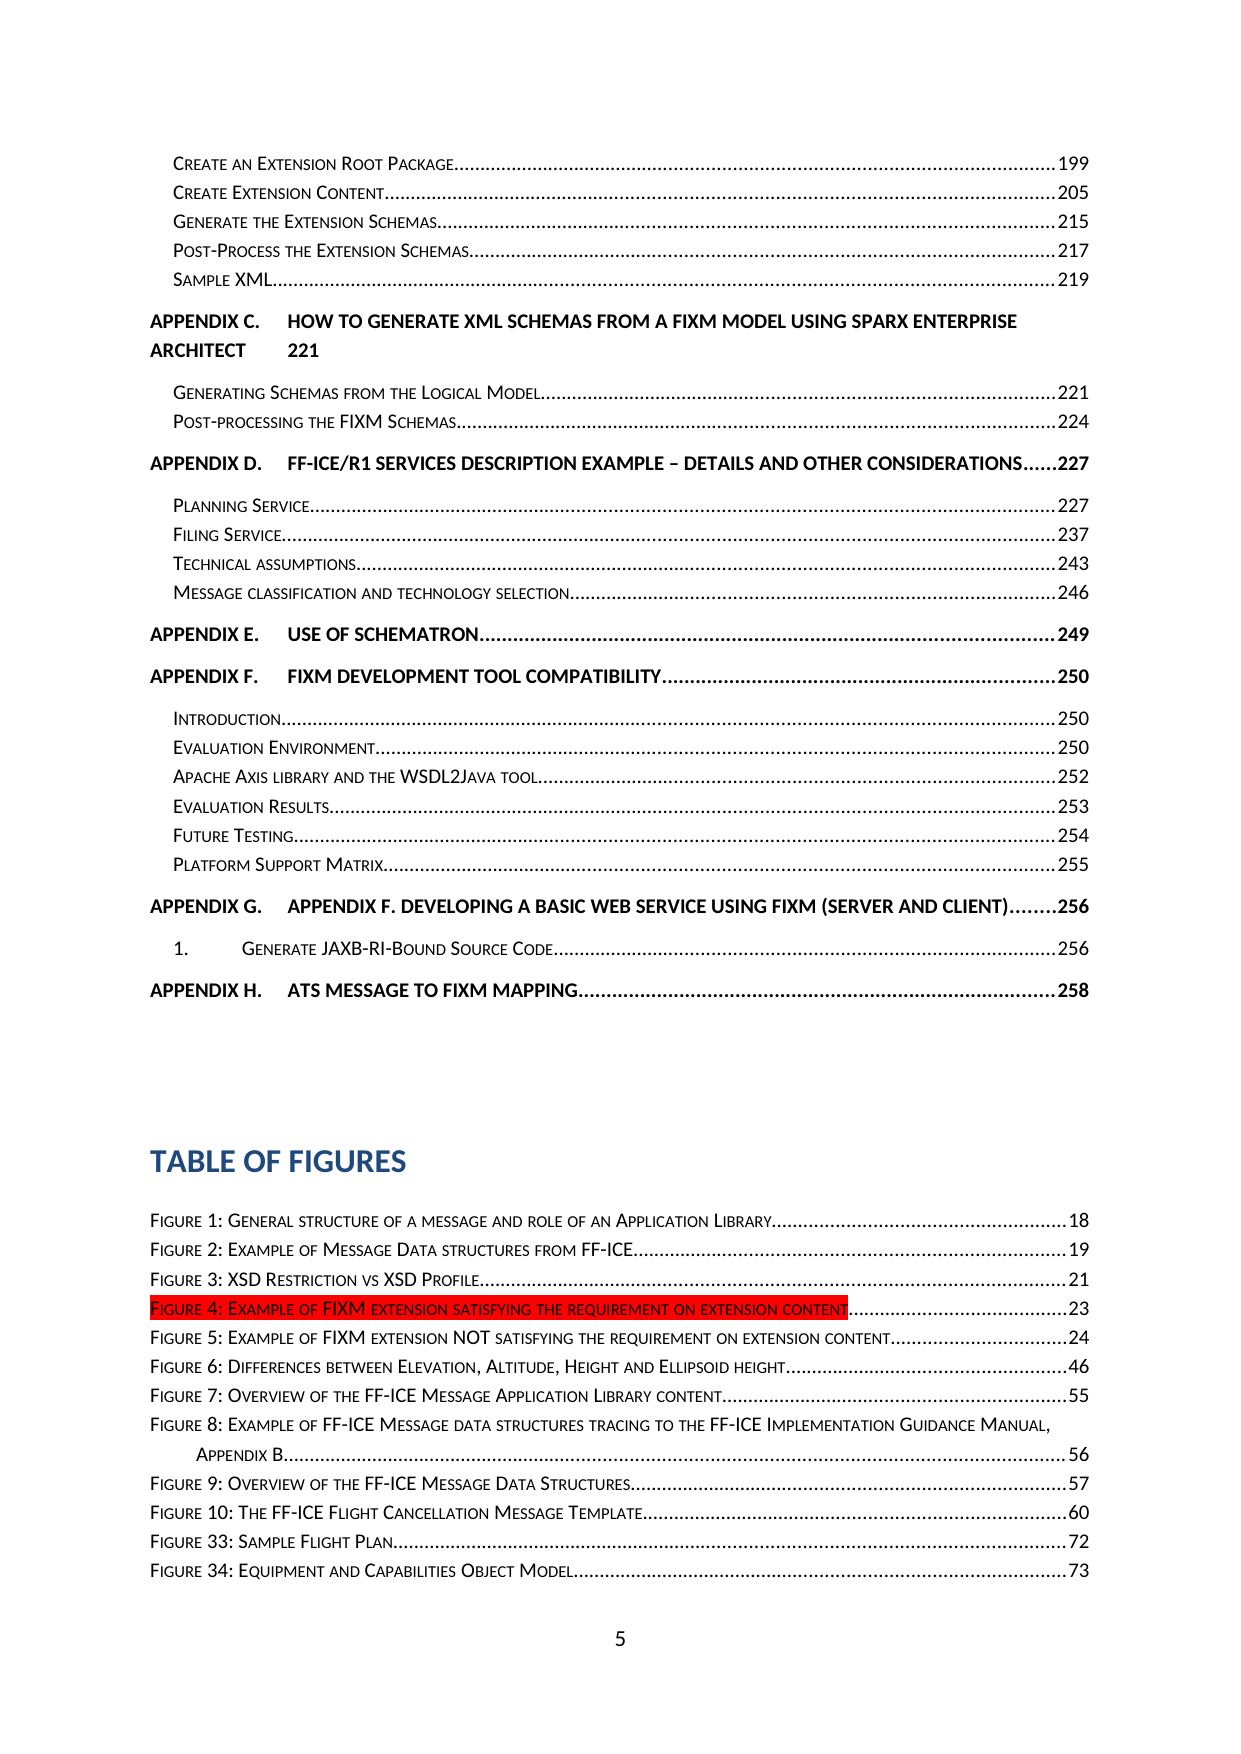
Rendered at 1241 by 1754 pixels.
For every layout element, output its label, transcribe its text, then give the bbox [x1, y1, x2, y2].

text Filing Service 237 [173, 521, 1090, 547]
text Generating Schemas from the Logical Model 221 [173, 379, 1090, 404]
text Evaluation Environment 250 [173, 734, 1090, 760]
text Apache Axis library and the WSDL2Java tool 252 [173, 764, 1090, 789]
text APPENDIX E. Use of Schematron 249 [150, 621, 1090, 647]
text Post-processing the FIXM Schemas 224 [173, 408, 1090, 434]
text Technical assumptions 243 [173, 550, 1090, 576]
text 1. Generate JAXB-RI-Bound Source Code 256 [173, 935, 1090, 960]
text Figure 7: Overview of the FF-ICE Message Application Library content 55 [150, 1382, 1090, 1408]
text APPENDIX G. Appendix F. Developing a Basic Web Service Using FIXM (Server and Client) 256 [150, 893, 1090, 918]
text APPENDIX D. FF-ICE/R1 Services Description Example – Details and Other Considerations 227 [150, 450, 1090, 475]
text Figure 10: The FF-ICE Flight Cancellation Message Template 60 [150, 1499, 1090, 1524]
text Introduction 250 [173, 705, 1090, 731]
text TABLE OF FIGURES [150, 1140, 1090, 1181]
text Figure 4: Example of FIXM extension satisfying the requirement on extension content 23 [848, 1295, 1090, 1320]
text Figure 2: Example of Message Data structures from FF-ICE 19 [150, 1237, 1090, 1262]
text Figure 34: Equipment and Capabilities Object Model 73 [150, 1557, 1090, 1583]
text Planning Service 227 [173, 492, 1090, 517]
text APPENDIX F. FIXM Development Tool Compatibility 250 [150, 663, 1090, 689]
text Figure 1: General structure of a message and role of an Application Library 18 [150, 1207, 1090, 1233]
text Message classification and technology selection 246 [173, 579, 1090, 605]
text Future Testing 254 [173, 822, 1090, 847]
text Evaluation Results 253 [173, 793, 1090, 818]
text Sample XML 219 [173, 267, 1090, 292]
text Create an Extension Root Package 199 [173, 150, 1090, 175]
text Figure 5: Example of FIXM extension NOT satisfying the requirement on extension content 24 [150, 1324, 1090, 1349]
text Platform Support Matrix 255 [173, 851, 1090, 877]
text Figure 8: Example of FF-ICE Message data structures tracing to the FF-ICE Implementation Guidance Manual, Appendix B 56 [150, 1412, 1090, 1466]
text Figure 33: Sample Flight Plan 72 [150, 1528, 1090, 1554]
text Figure 6: Differences between Elevation, Altitude, Height and Ellipsoid height 46 [150, 1353, 1090, 1379]
text APPENDIX C. How to generate XML Schemas from a FIXM model using Sparx Enterprise Architect 221 [150, 308, 1090, 363]
text Generate the Extension Schemas 215 [173, 208, 1090, 234]
text APPENDIX H. ATS Message to FIXM Mapping 258 [150, 977, 1090, 1002]
text Create Extension Content 205 [173, 179, 1090, 204]
text Figure 3: XSD Restriction vs XSD Profile 21 [150, 1266, 1090, 1291]
text Post-Process the Extension Schemas 217 [173, 237, 1090, 263]
text Figure 9: Overview of the FF-ICE Message Data Structures 57 [150, 1470, 1090, 1495]
